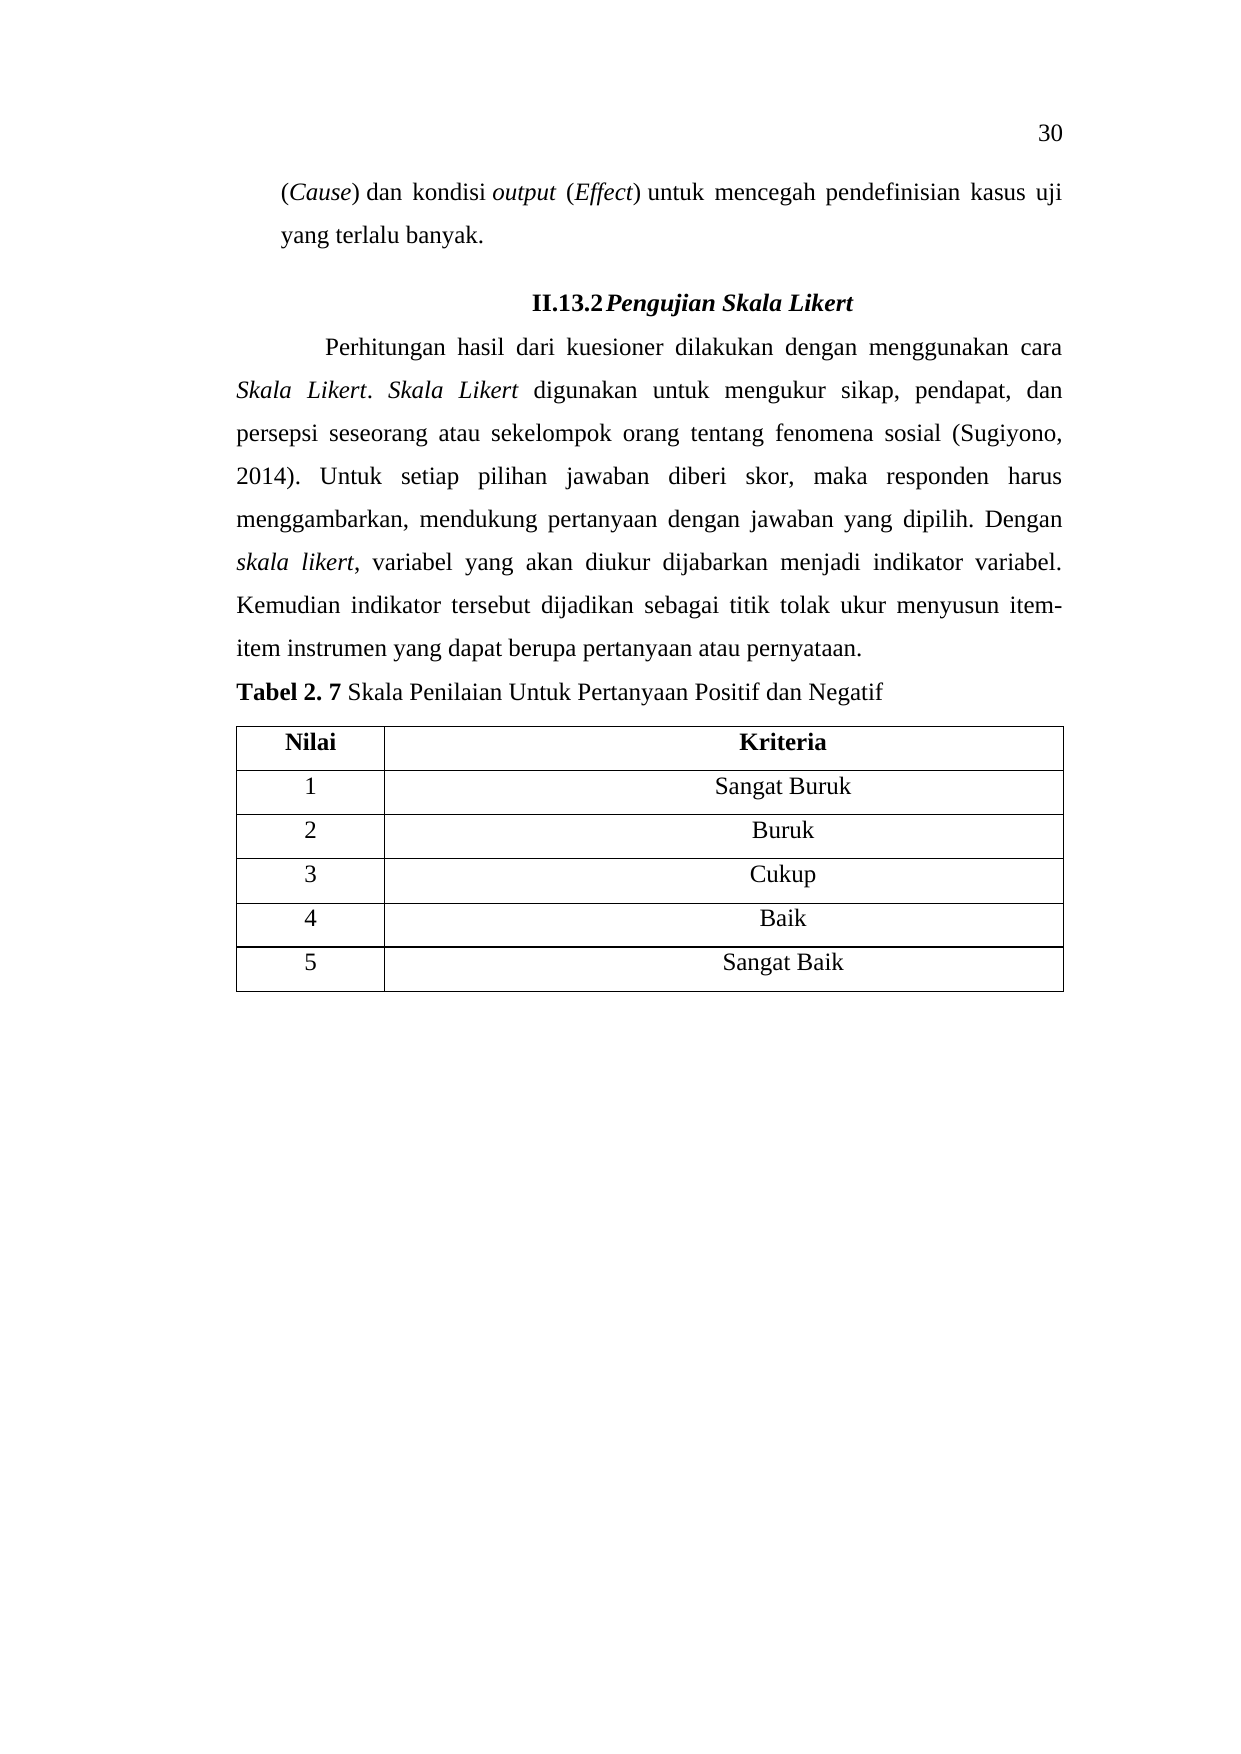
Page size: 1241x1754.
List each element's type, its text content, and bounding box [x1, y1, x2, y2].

table_cell Baik [385, 904, 1063, 946]
subtitle Pengujian Skala Likert [532, 288, 1063, 317]
table_header Nilai [237, 727, 384, 770]
table_cell Buruk [385, 815, 1063, 858]
table_cell Cukup [385, 859, 1063, 902]
text Perhitungan hasil dari kuesioner dilakukan dengan menggunakan cara Skala Likert. Skala Likert digunakan untuk mengukur sikap, pendapat, dan persepsi seseorang atau sekelompok orang tentang fenomena sosial (Sugiyono, 2014). Untuk setiap pilihan jawaban diberi skor, maka responden harus menggambarkan, mendukung pertanyaan dengan jawaban yang dipilih. Dengan skala likert, variabel yang akan diukur dijabarkan menjadi indikator variabel. Kemudian indikator tersebut dijadikan sebagai titik tolak ukur menyusun item-item instrumen yang dapat berupa pertanyaan atau pernyataan. [236, 332, 1063, 662]
table_cell 5 [237, 948, 384, 991]
table_cell Sangat Baik [385, 948, 1063, 991]
table_header Kriteria [385, 727, 1063, 770]
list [236, 177, 1063, 249]
text Tabel 2. 7 Skala Penilaian Untuk Pertanyaan Positif dan Negatif [236, 677, 1063, 705]
table_cell 3 [237, 859, 384, 902]
table_cell 1 [237, 771, 384, 814]
table_cell 4 [237, 904, 384, 946]
table_cell Sangat Buruk [385, 771, 1063, 814]
table_cell 2 [237, 815, 384, 858]
